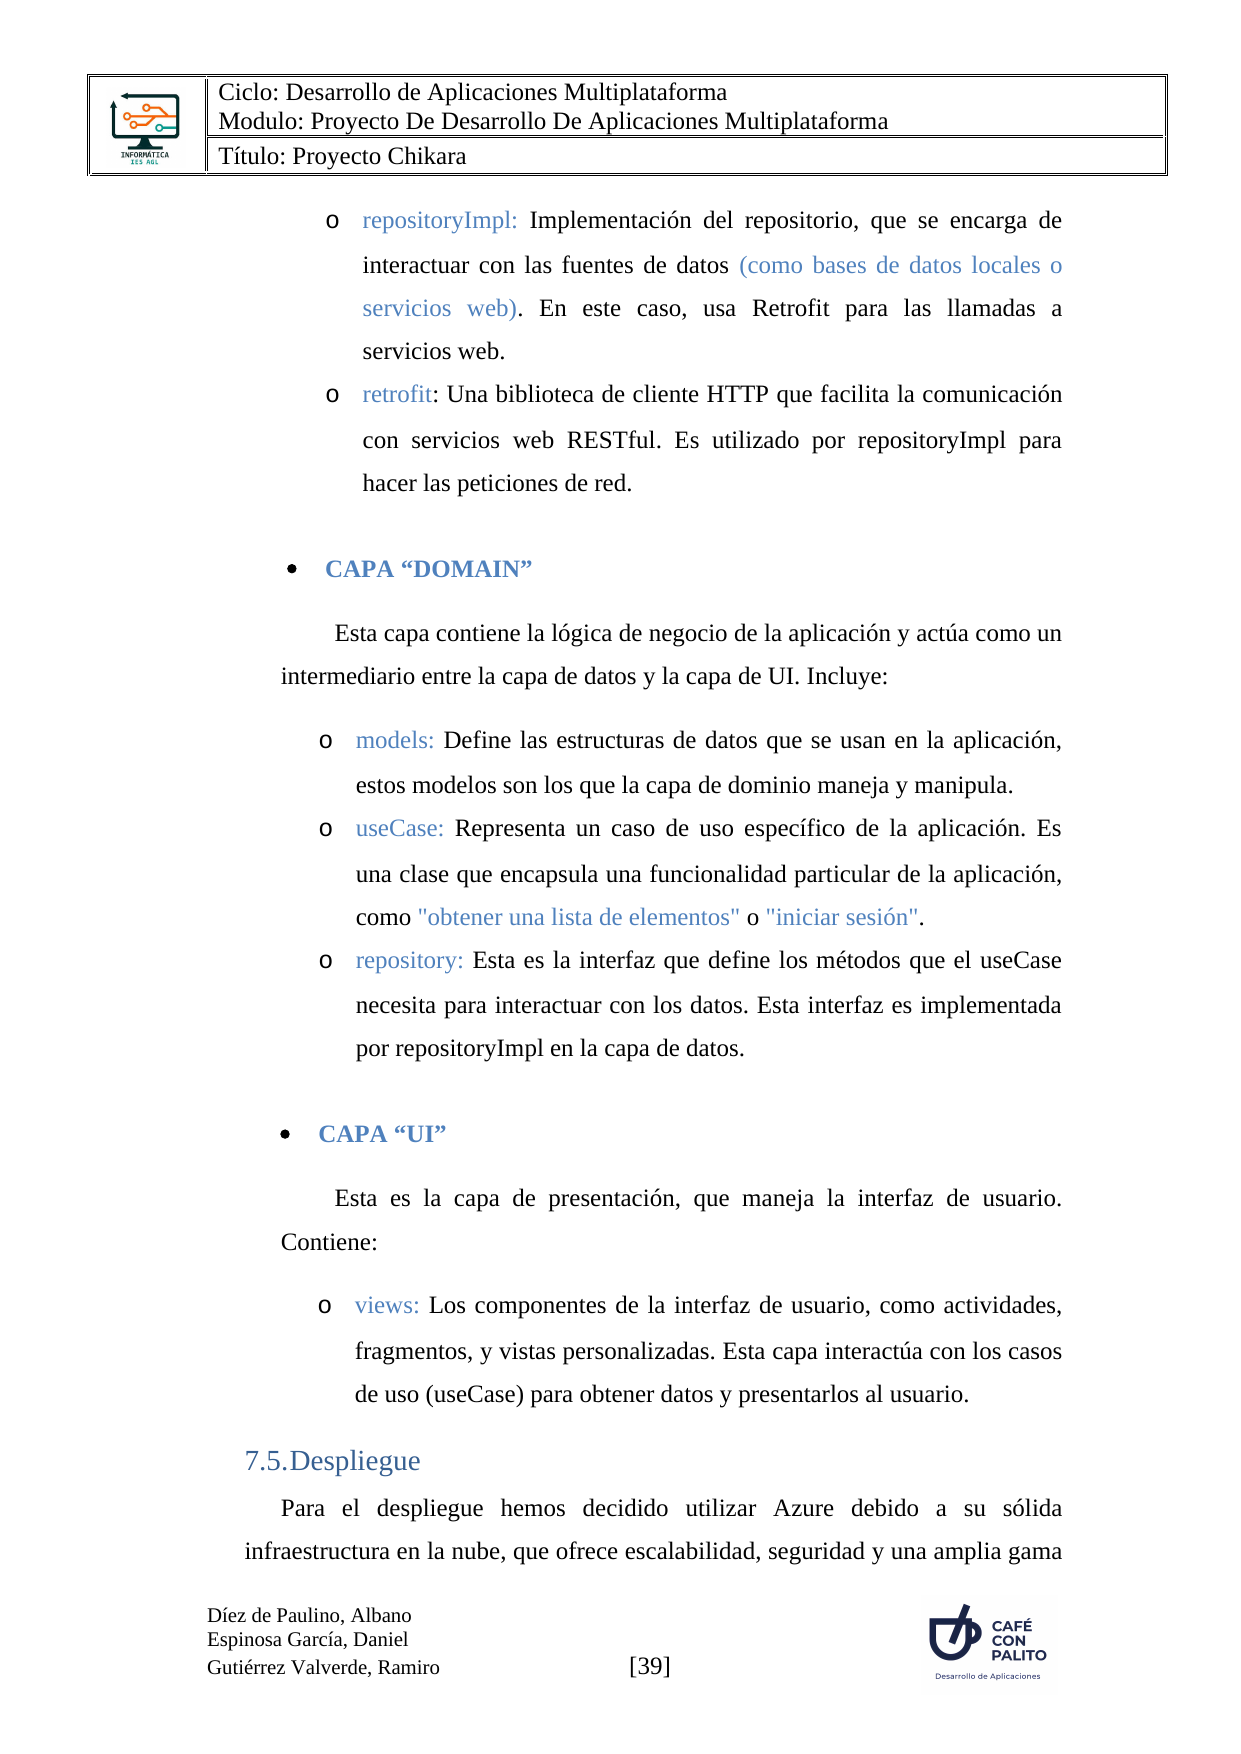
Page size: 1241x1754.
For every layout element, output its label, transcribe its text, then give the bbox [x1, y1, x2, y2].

list repositoryImpl: Implementación del repositorio, que se encarga de interactuar con las fuentes de datos (como bases de datos locales o servicios web). En este caso, usa Retrofit para las llamadas a servicios web. [325, 205, 1063, 365]
list views: Los componentes de la interfaz de usuario, como actividades, fragmentos, y vistas personalizadas. Esta capa interactúa con los casos de uso (useCase) para obtener datos y presentarlos al usuario. [317, 1291, 1063, 1408]
list retrofit: Una biblioteca de cliente HTTP que facilita la comunicación con servicios web RESTful. Es utilizado por repositoryImpl para hacer las peticiones de red. [325, 379, 1063, 497]
list models: Define las estructuras de datos que se usan en la aplicación, estos modelos son los que la capa de dominio maneja y manipula. [318, 725, 1063, 799]
list useCase: Representa un caso de uso específico de la aplicación. Es una clase que encapsula una funcionalidad particular de la aplicación, como "obtener una lista de elementos" o "iniciar sesión". [318, 813, 1063, 931]
text Esta es la capa de presentación, que maneja la interfaz de usuario. Contiene: [281, 1183, 1063, 1255]
list CAPA “UI” [281, 1119, 1063, 1148]
list repository: Esta es la interfaz que define los métodos que el useCase necesita para interactuar con los datos. Esta interfaz es implementada por repositoryImpl en la capa de datos. [318, 945, 1063, 1062]
picture [921, 1595, 1058, 1695]
list CAPA “DOMAIN” [287, 554, 1063, 583]
picture [106, 87, 186, 168]
subtitle Despliegue [244, 1443, 1063, 1476]
text Esta capa contiene la lógica de negocio de la aplicación y actúa como un intermediario entre la capa de datos y la capa de UI. Incluye: [281, 618, 1063, 690]
